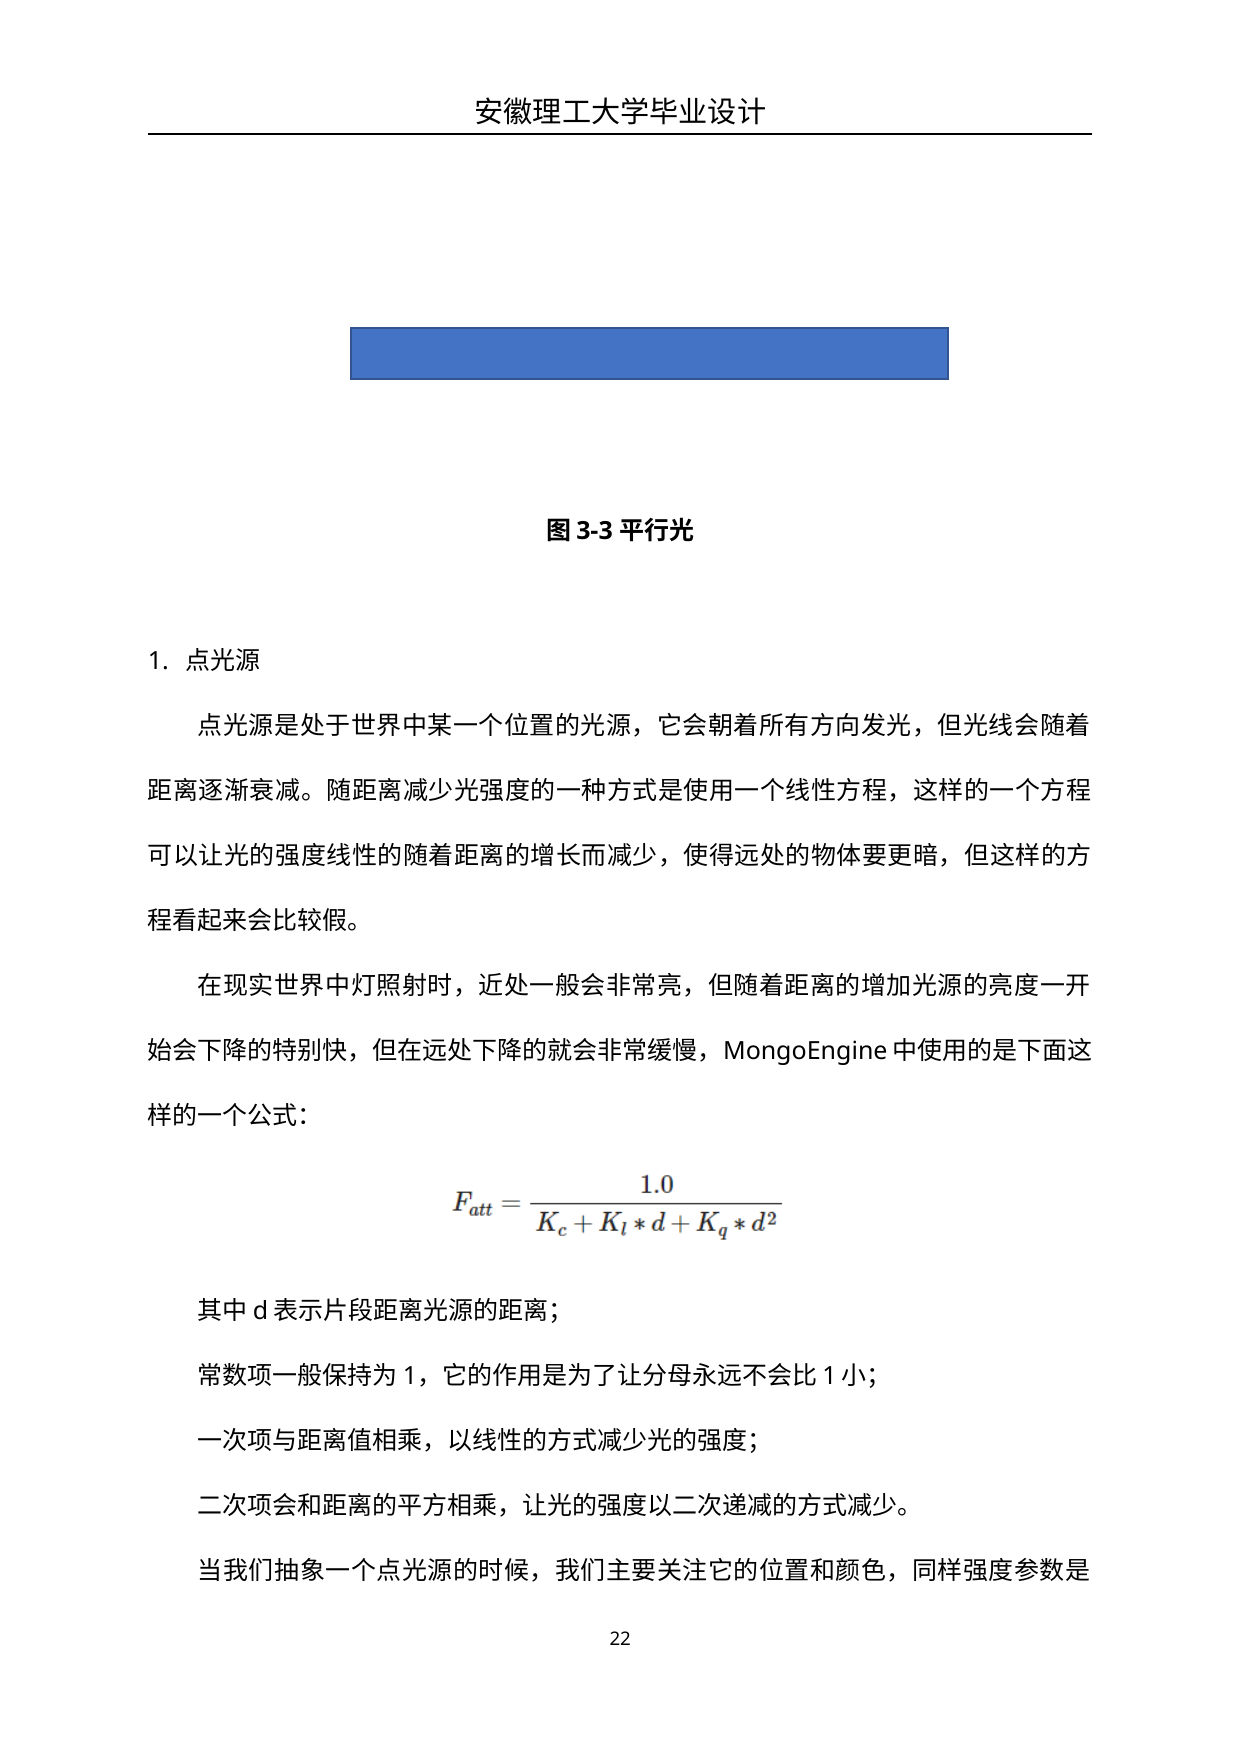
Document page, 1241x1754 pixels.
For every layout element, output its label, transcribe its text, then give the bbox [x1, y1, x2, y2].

text 其中d表示片段距离光源的距离； [148, 1276, 1092, 1341]
text 在现实世界中灯照射时，近处一般会非常亮，但随着距离的增加光源的亮度一开始会下降的特别快，但在远处下降的就会非常缓慢，MongoEngine中使用的是下面这样的一个公式： [148, 951, 1092, 1146]
text 常数项一般保持为1，它的作用是为了让分母永远不会比1小； [148, 1341, 1092, 1406]
text 二次项会和距离的平方相乘，让光的强度以二次递减的方式减少。 [148, 1471, 1092, 1536]
list 点光源 [148, 626, 1092, 691]
text 图3-3 平行光 [148, 496, 1092, 561]
text 一次项与距离值相乘，以线性的方式减少光的强度； [148, 1406, 1092, 1471]
text 点光源是处于世界中某一个位置的光源，它会朝着所有方向发光，但光线会随着距离逐渐衰减。随距离减少光强度的一种方式是使用一个线性方程，这样的一个方程可以让光的强度线性的随着距离的增长而减少，使得远处的物体要更暗，但这样的方程看起来会比较假。 [148, 691, 1092, 951]
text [148, 1536, 1092, 1601]
